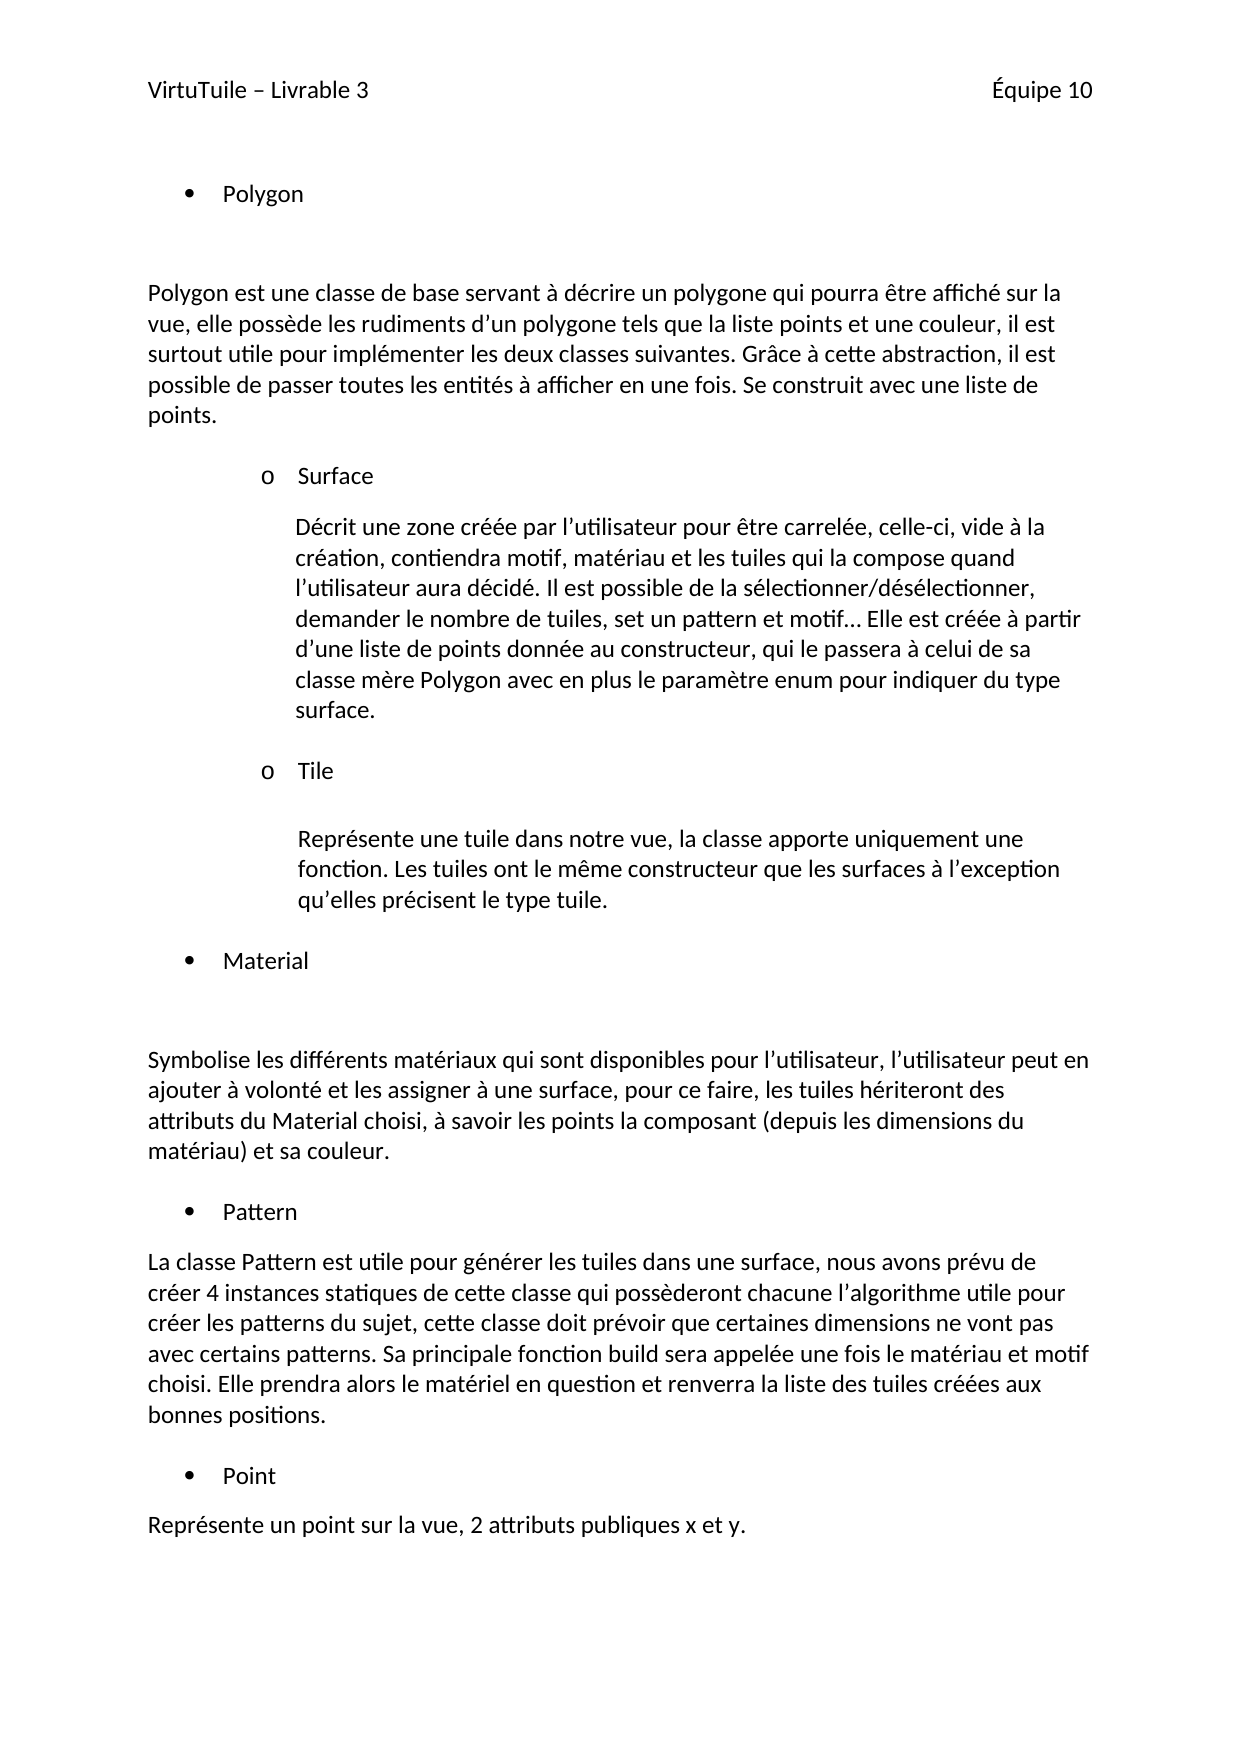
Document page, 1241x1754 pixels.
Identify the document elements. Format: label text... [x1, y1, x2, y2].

text Décrit une zone créée par l’utilisateur pour être carrelée, celle-ci, vide à la création, contiendra motif, matériau et les tuiles qui la compose quand l’utilisateur aura décidé. Il est possible de la sélectionner/désélectionner, demander le nombre de tuiles, set un pattern et motif… Elle est créée à partir d’une liste de points donnée au constructeur, qui le passera à celui de sa classe mère Polygon avec en plus le paramètre enum pour indiquer du type surface. [295, 511, 1093, 725]
text Polygon est une classe de base servant à décrire un polygone qui pourra être affiché sur la vue, elle possède les rudiments d’un polygone tels que la liste points et une couleur, il est surtout utile pour implémenter les deux classes suivantes. Grâce à cette abstraction, il est possible de passer toutes les entités à afficher en une fois. Se construit avec une liste de points. [148, 277, 1093, 430]
list Pattern [185, 1197, 1093, 1227]
list Surface [260, 460, 1093, 492]
list Material [185, 945, 1093, 975]
list Polygon [185, 178, 1093, 209]
text La classe Pattern est utile pour générer les tuiles dans une surface, nous avons prévu de créer 4 instances statiques de cette classe qui possèderont chacune l’algorithme utile pour créer les patterns du sujet, cette classe doit prévoir que certaines dimensions ne vont pas avec certains patterns. Sa principale fonction build sera appelée une fois le matériau et motif choisi. Elle prendra alors le matériel en question et renverra la liste des tuiles créées aux bonnes positions. [148, 1246, 1093, 1429]
list Point [185, 1460, 1093, 1490]
text Représente un point sur la vue, 2 attributs publiques x et y. [148, 1509, 1093, 1540]
text Symbolise les différents matériaux qui sont disponibles pour l’utilisateur, l’utilisateur peut en ajouter à volonté et les assigner à une surface, pour ce faire, les tuiles hériteront des attributs du Material choisi, à savoir les points la composant (depuis les dimensions du matériau) et sa couleur. [148, 1044, 1093, 1166]
list Tile [260, 756, 1093, 787]
list Représente une tuile dans notre vue, la classe apporte uniquement une fonction. Les tuiles ont le même constructeur que les surfaces à l’exception qu’elles précisent le type tuile. [298, 823, 1093, 914]
